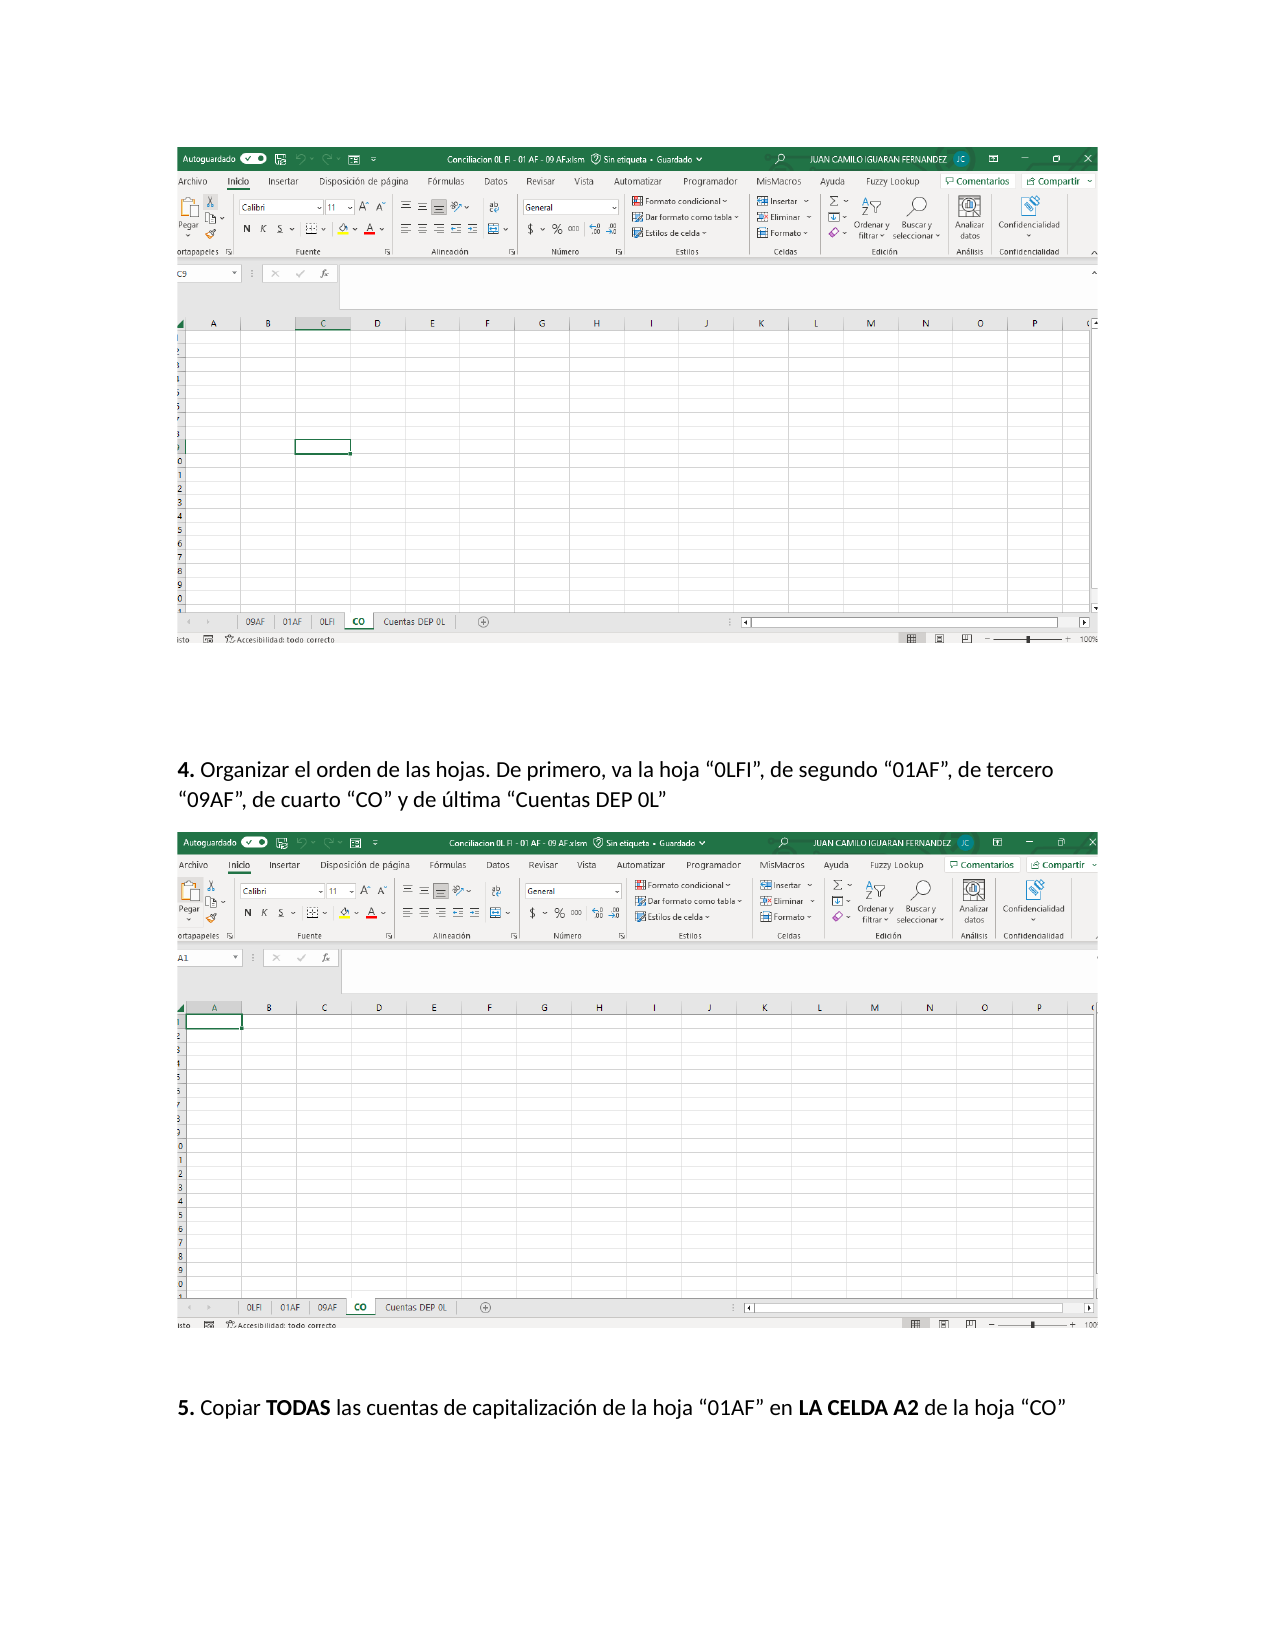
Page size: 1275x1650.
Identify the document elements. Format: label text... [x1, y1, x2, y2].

text 5. Copiar TODAS las cuentas de capitalización de la hoja “01AF” en LA CELDA A2 de la hoja “CO” [177, 1393, 1098, 1421]
text 4. Organizar el orden de las hojas. De primero, va la hoja “0LFI”, de segundo “01AF”, de tercero “09AF”, de cuarto “CO” y de última “Cuentas DEP 0L” [177, 755, 1098, 813]
picture [177, 147, 1098, 643]
picture [177, 832, 1098, 1328]
